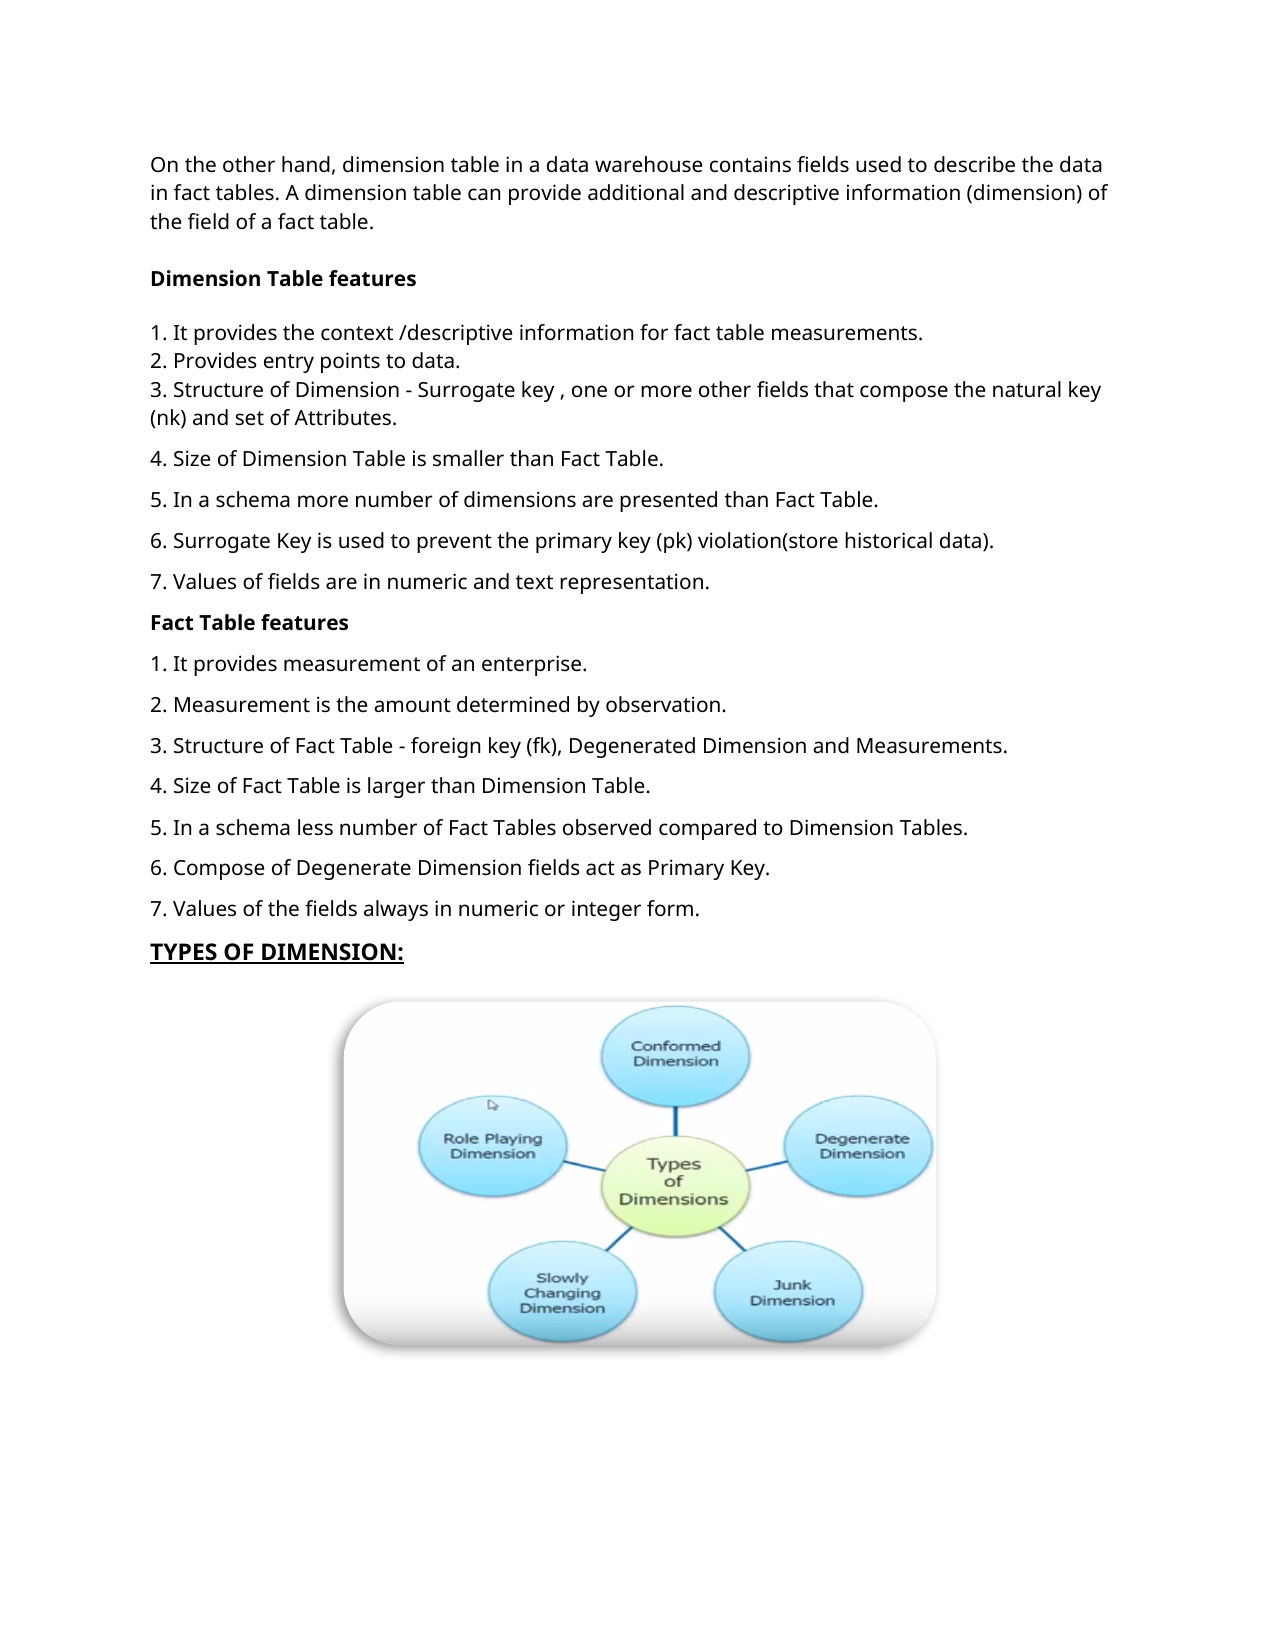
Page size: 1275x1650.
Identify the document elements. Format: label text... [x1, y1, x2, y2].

text 5. In a schema less number of Fact Tables observed compared to Dimension Tables. [150, 813, 1125, 841]
text 1. It provides the context /descriptive information for fact table measurements. 2. Provides entry points to data. 3. Structure of Dimension - Surrogate key , one or more other fields that compose the natural key (nk) and set of Attributes. [150, 318, 1125, 432]
text 7. Values of fields are in numeric and text representation. [150, 567, 1125, 595]
text TYPES OF DIMENSION: [150, 935, 1125, 967]
text 3. Structure of Fact Table - foreign key (fk), Degenerated Dimension and Measurements. [150, 731, 1125, 759]
text 1. It provides measurement of an enterprise. [150, 649, 1125, 677]
text 4. Size of Dimension Table is smaller than Fact Table. [150, 444, 1125, 473]
text 4. Size of Fact Table is larger than Dimension Table. [150, 772, 1125, 800]
text On the other hand, dimension table in a data warehouse contains fields used to describe the data in fact tables. A dimension table can provide additional and descriptive information (dimension) of the field of a fact table. [150, 150, 1125, 235]
text 6. Compose of Degenerate Dimension fields act as Primary Key. [150, 853, 1125, 882]
text Fact Table features [150, 608, 1125, 636]
text 7. Values of the fields always in numeric or integer form. [150, 894, 1125, 923]
text 2. Measurement is the amount determined by observation. [150, 690, 1125, 718]
text Dimension Table features [150, 264, 1125, 293]
text 5. In a schema more number of dimensions are presented than Fact Table. [150, 485, 1125, 513]
picture [343, 1001, 936, 1346]
text 6. Surrogate Key is used to prevent the primary key (pk) violation(store historical data). [150, 526, 1125, 554]
